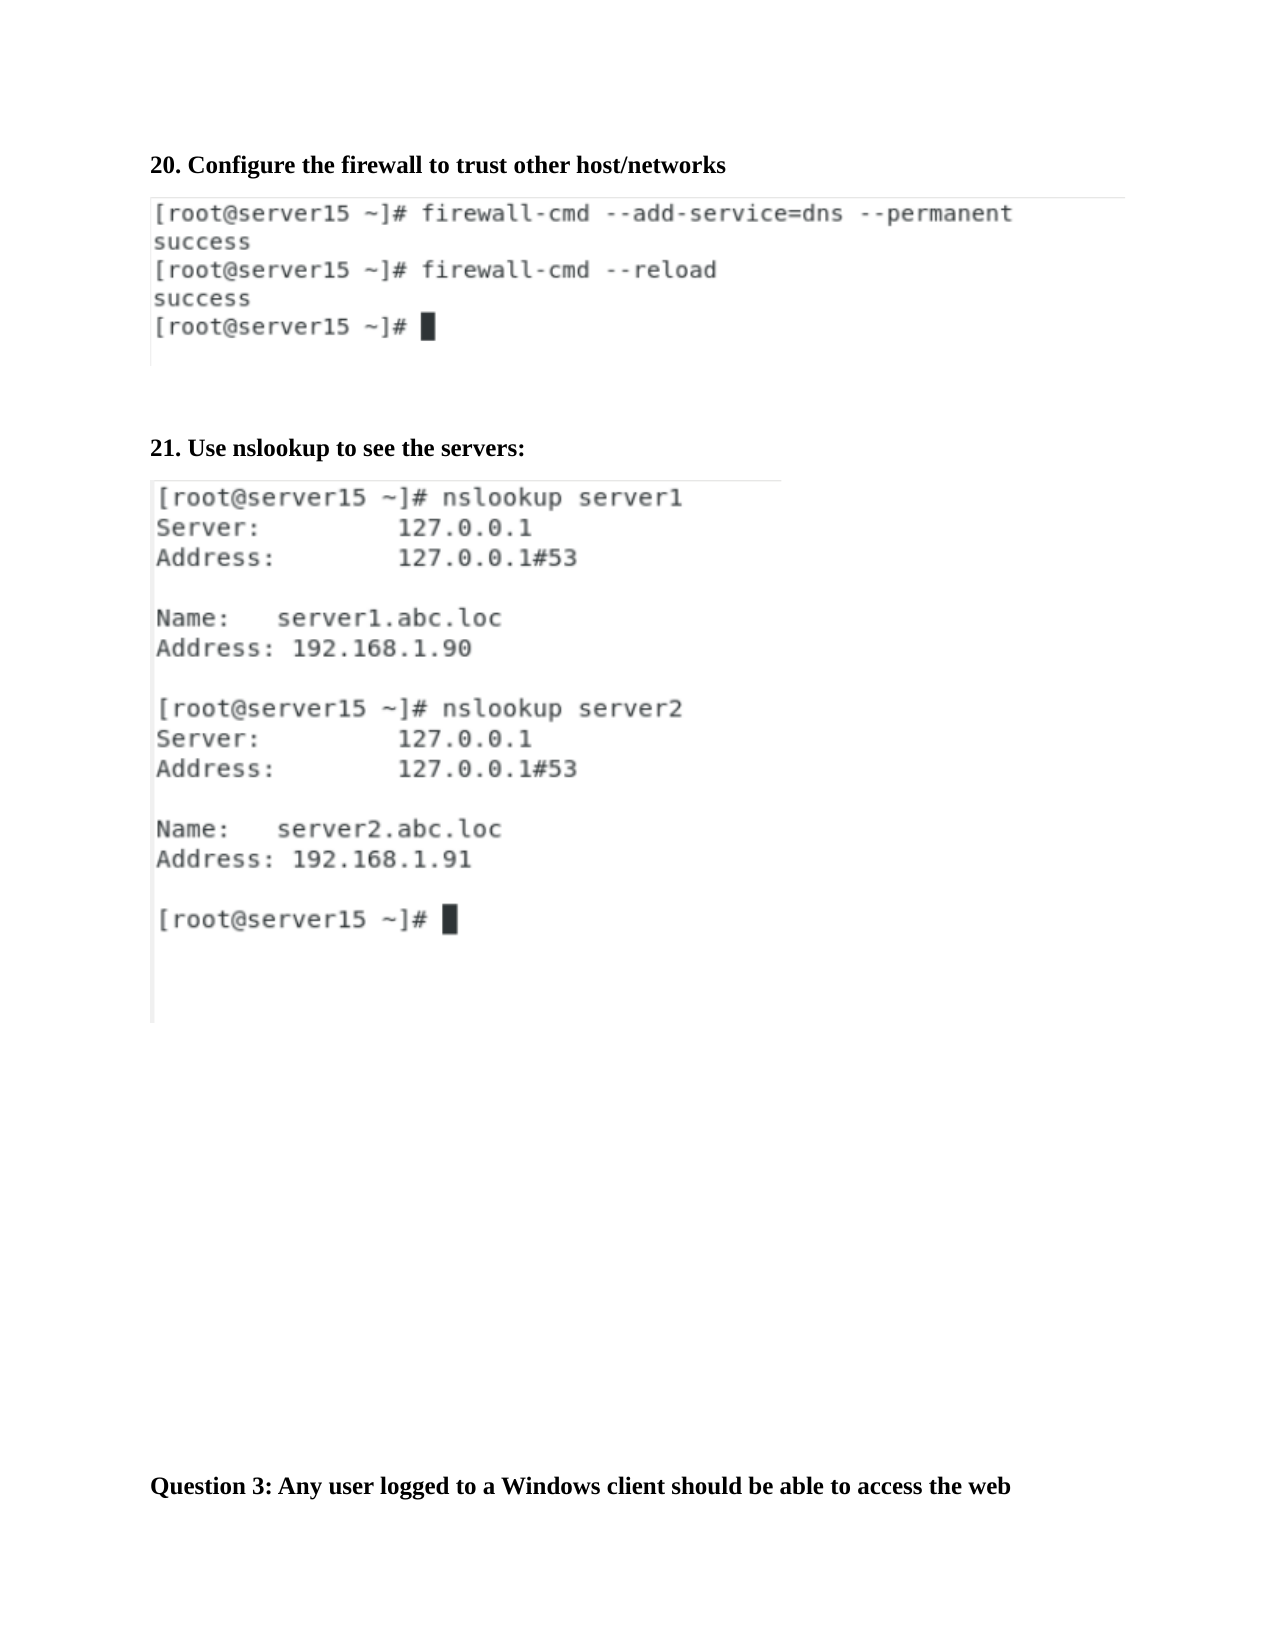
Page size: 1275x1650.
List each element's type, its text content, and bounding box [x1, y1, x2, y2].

text 20. Configure the firewall to trust other host/networks [150, 150, 1125, 179]
text 21. Use nslookup to see the servers: [150, 433, 1125, 461]
picture [150, 480, 782, 1023]
text Question 3: Any user logged to a Windows client should be able to access the web [150, 1471, 1125, 1499]
picture [150, 197, 1125, 366]
